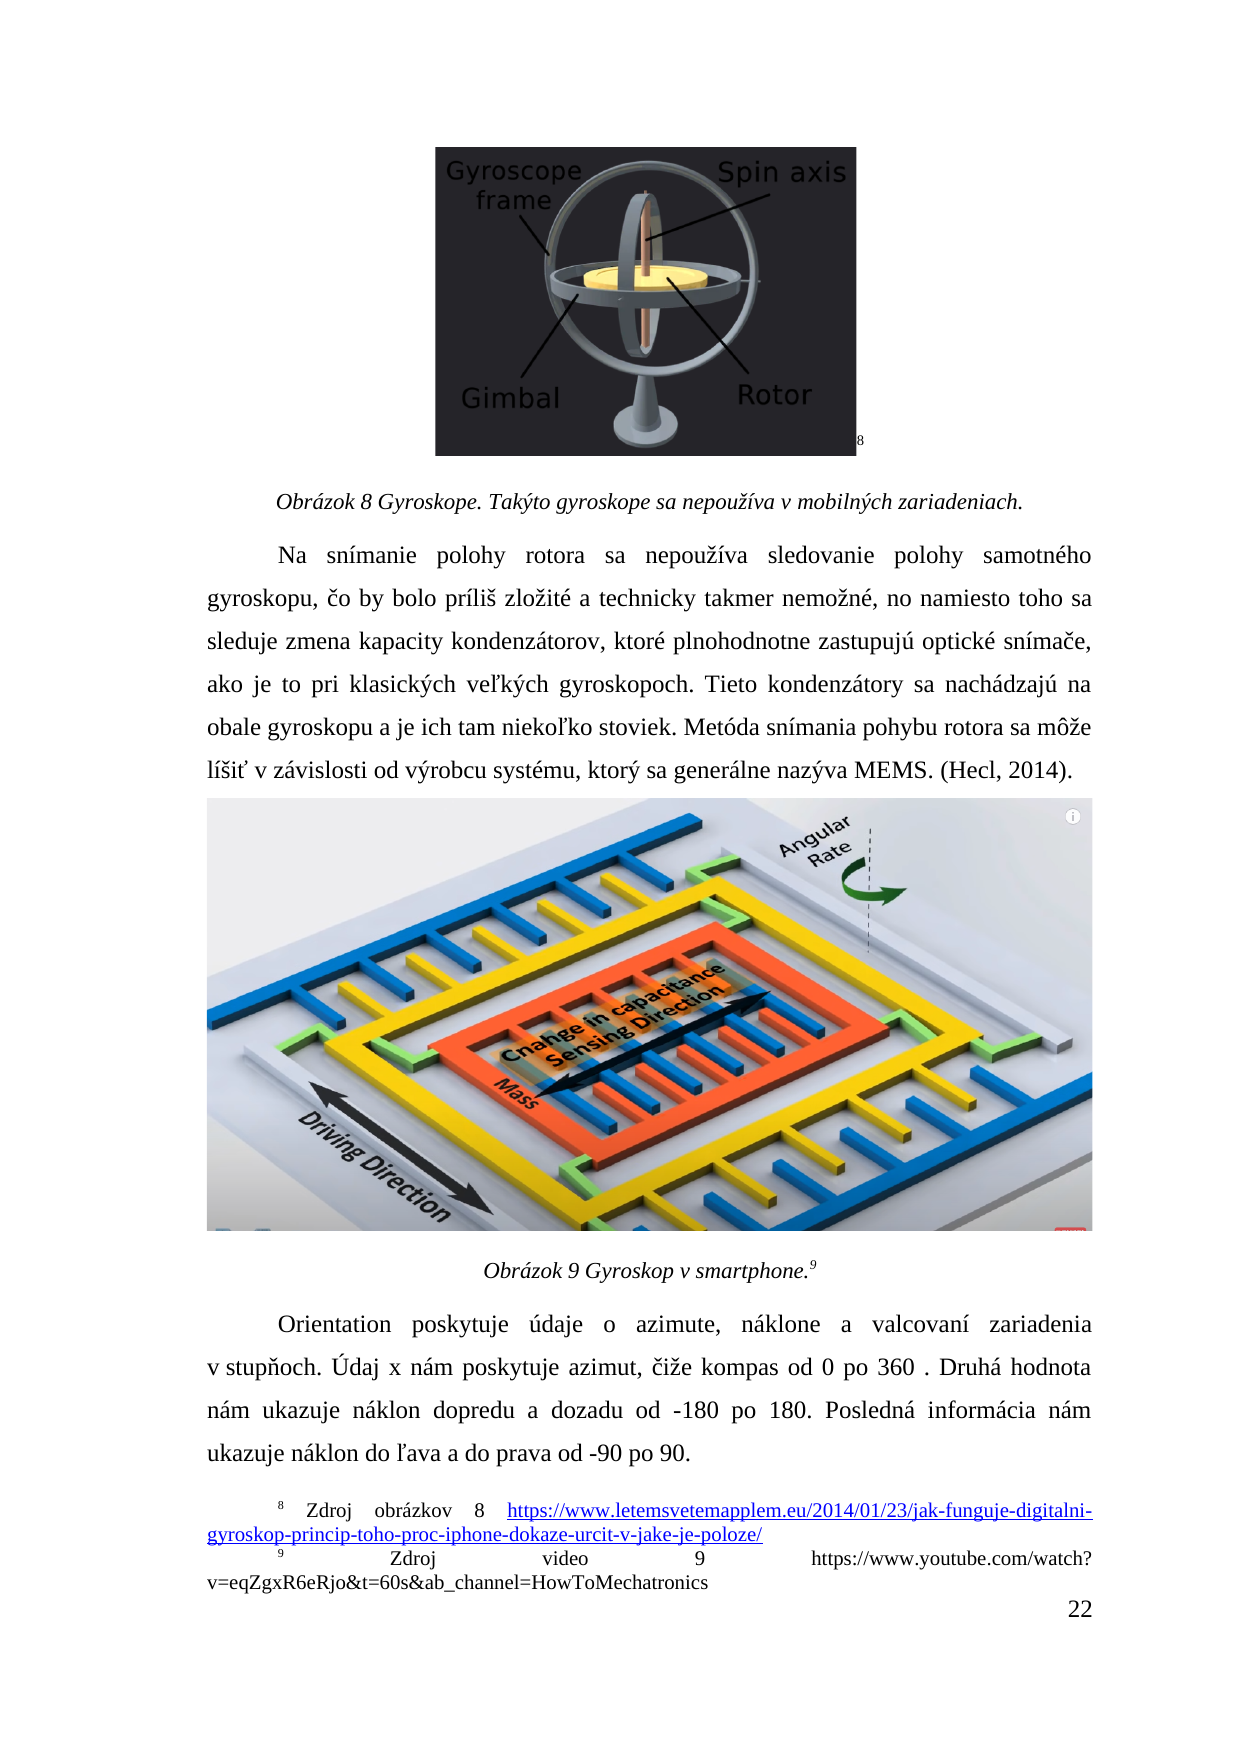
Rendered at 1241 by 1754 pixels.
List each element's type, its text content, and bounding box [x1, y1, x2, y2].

picture [435, 147, 857, 456]
picture [206, 798, 1093, 1231]
text Orientation poskytuje údaje o azimute, náklone a valcovaní zariadenia v stupňoch. Údaj x nám poskytuje azimut, čiže kompas od 0 po 360 . Druhá hodnota nám ukazuje náklon dopredu a dozadu od -180 po 180. Posledná informácia nám ukazuje náklon do ľava a do prava od -90 po 90. [207, 1309, 1092, 1467]
text Na snímanie polohy rotora sa nepoužíva sledovanie polohy samotného gyroskopu, čo by bolo príliš zložité a technicky takmer nemožné, no namiesto toho sa sleduje zmena kapacity kondenzátorov, ktoré plnohodnotne zastupujú optické snímače, ako je to pri klasických veľkých gyroskopoch. Tieto kondenzátory sa nachádzajú na obale gyroskopu a je ich tam niekoľko stoviek. Metóda snímania pohybu rotora sa môže líšiť v závislosti od výrobcu systému, ktorý sa generálne nazýva MEMS. . [207, 540, 1092, 784]
